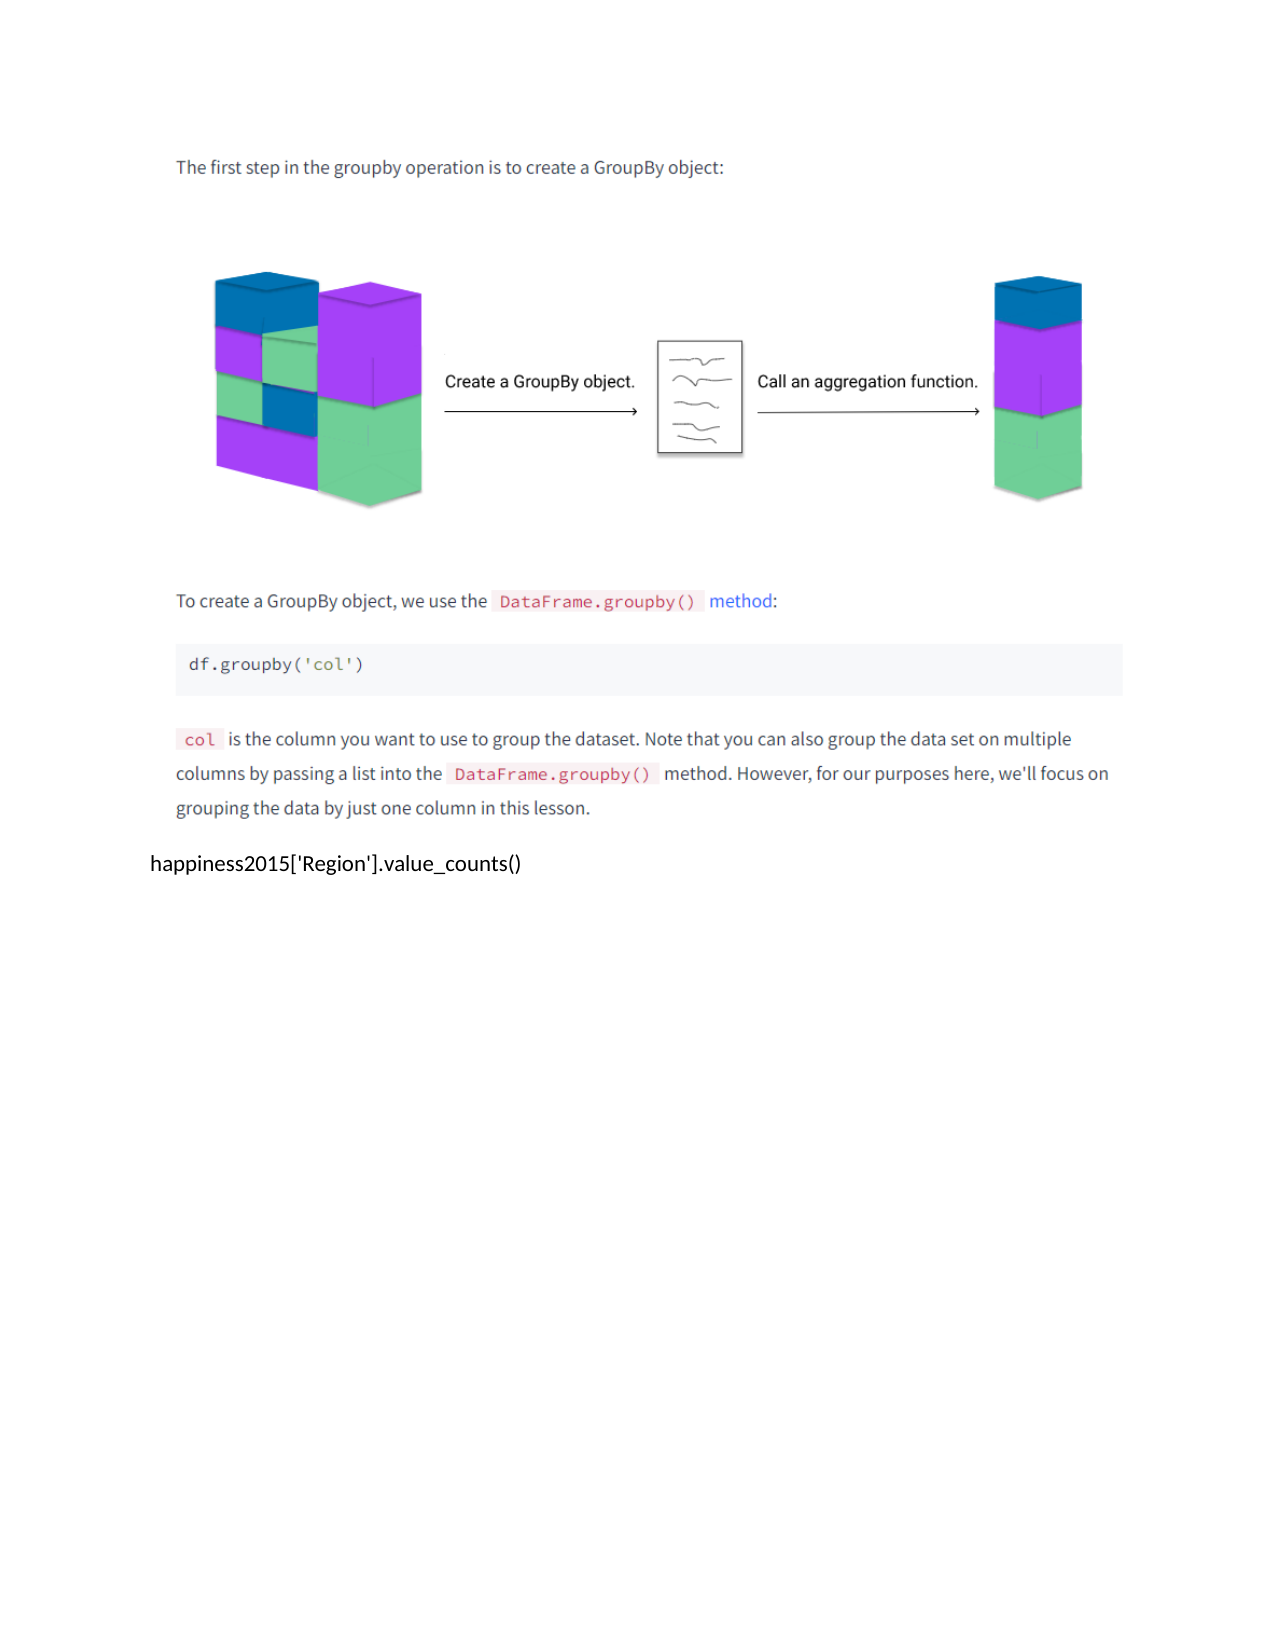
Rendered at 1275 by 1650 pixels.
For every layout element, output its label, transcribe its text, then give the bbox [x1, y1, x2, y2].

picture [150, 150, 1125, 822]
text happiness2015['Region'].value_counts() [150, 849, 1125, 877]
